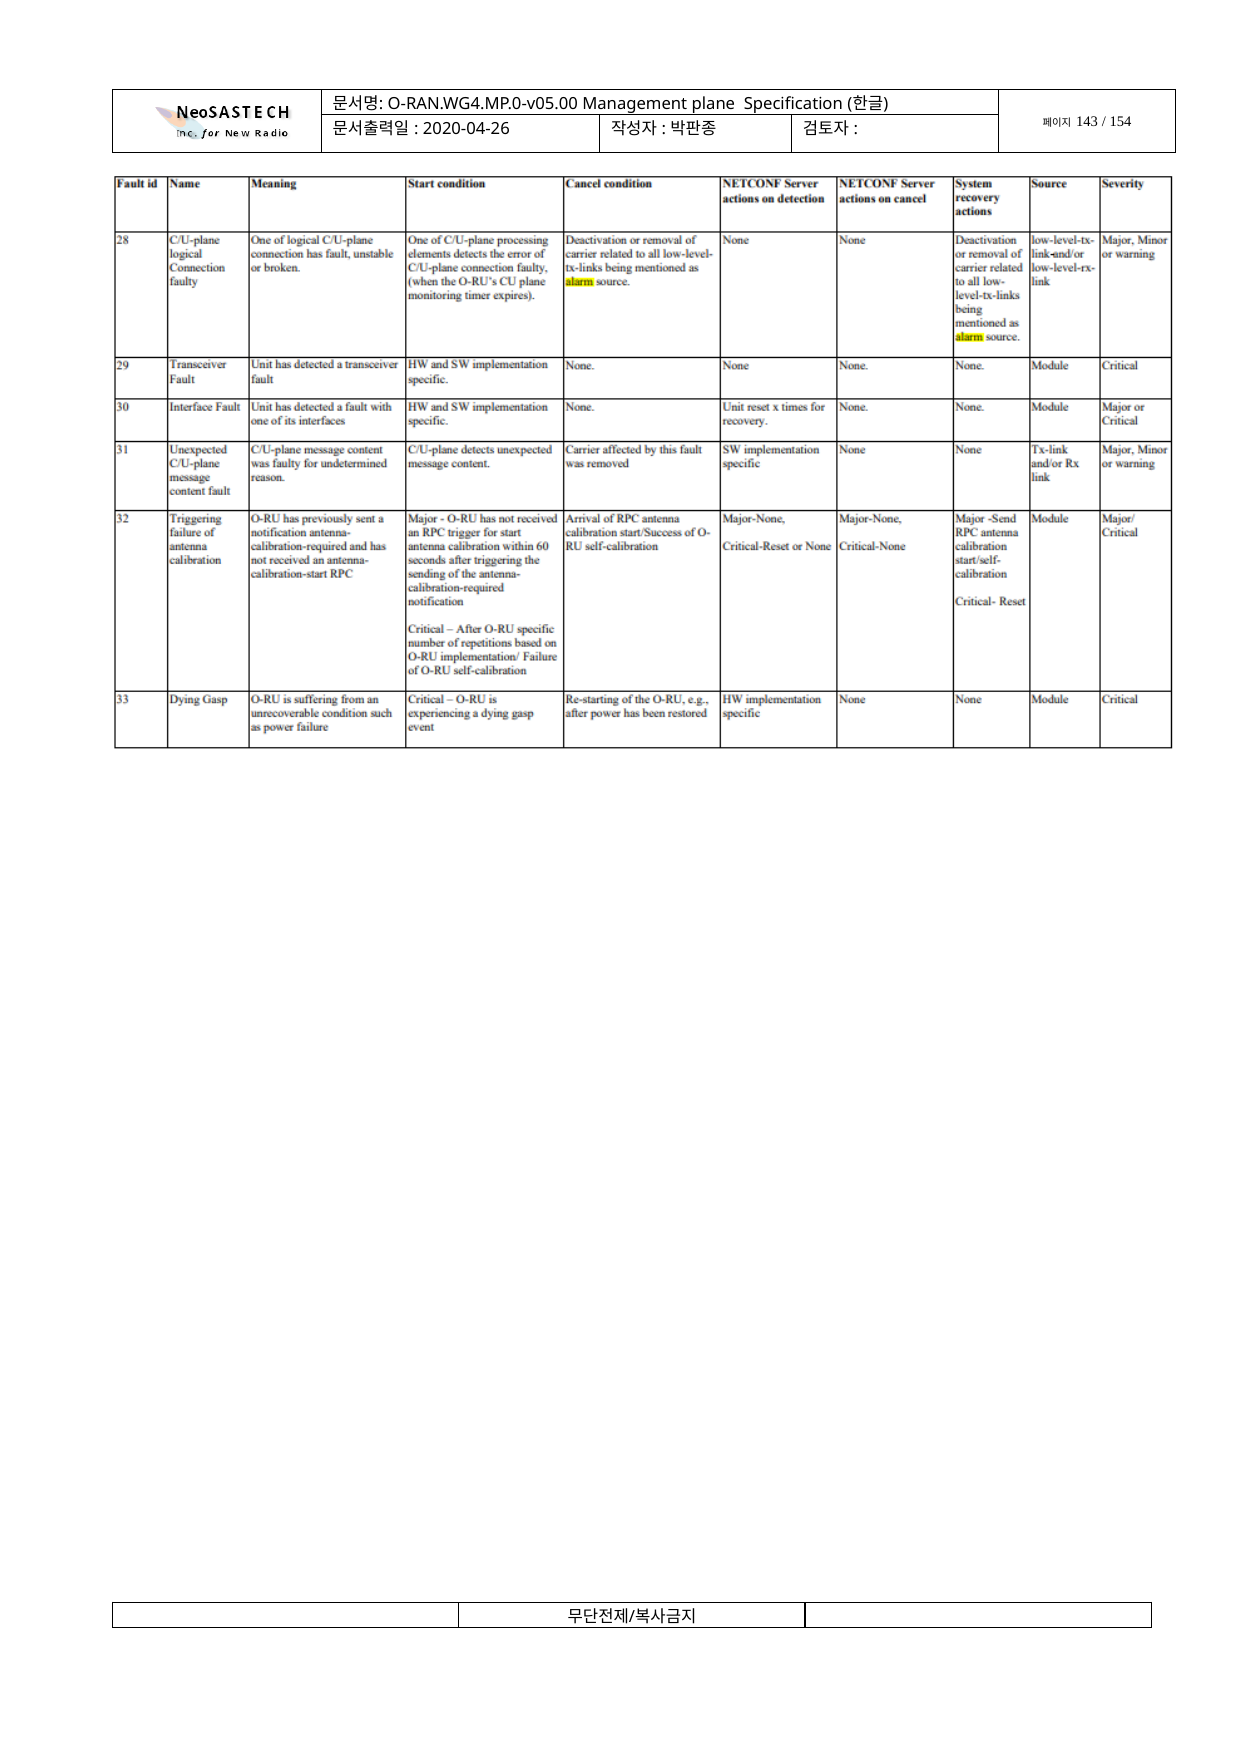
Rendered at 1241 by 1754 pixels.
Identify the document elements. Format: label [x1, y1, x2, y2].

picture [112, 176, 1175, 751]
